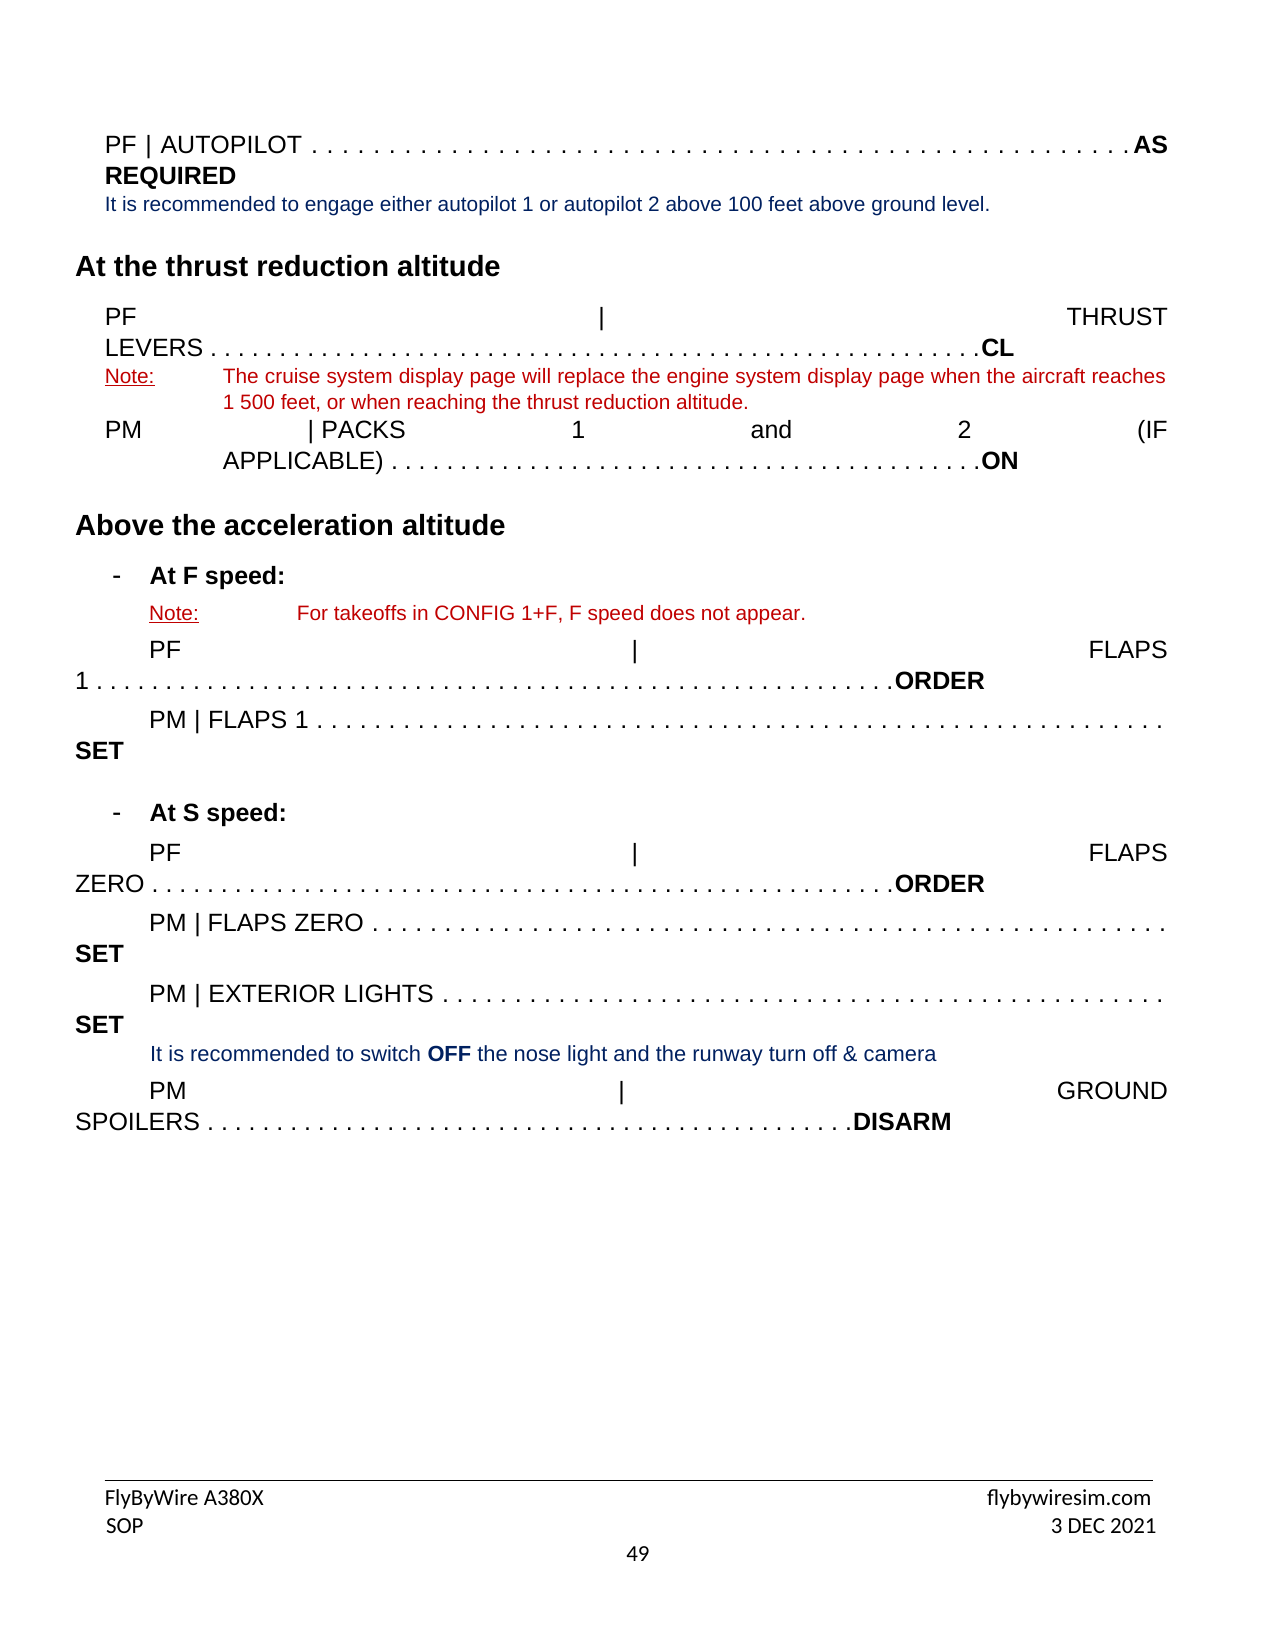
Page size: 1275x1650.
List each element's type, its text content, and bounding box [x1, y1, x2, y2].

text PM | PACKS 1 and 2 (IF APPLICABLE) . . . . . . . . . . . . . . . . . . . . . . . . . . . . . . . . . . . . . . . . . . .ON [104, 415, 1168, 475]
list At S speed: [112, 798, 1168, 827]
text PF | AUTOPILOT . . . . . . . . . . . . . . . . . . . . . . . . . . . . . . . . . . . . . . . . . . . . . . . . . . . . .AS REQUIRED [104, 130, 1168, 189]
text PF | THRUST LEVERS . . . . . . . . . . . . . . . . . . . . . . . . . . . . . . . . . . . . . . . . . . . . . . . . . . . . . . . .CL [104, 302, 1168, 361]
text PF | FLAPS 1 . . . . . . . . . . . . . . . . . . . . . . . . . . . . . . . . . . . . . . . . . . . . . . . . . . . . . . . . . .ORDER [75, 635, 1168, 695]
text At the thrust reduction altitude [75, 249, 1168, 282]
text PM | FLAPS ZERO . . . . . . . . . . . . . . . . . . . . . . . . . . . . . . . . . . . . . . . . . . . . . . . . . . . . . . . SET [75, 908, 1168, 968]
text It is recommended to engage either autopilot 1 or autopilot 2 above 100 feet above ground level. [104, 192, 1168, 216]
text PF | FLAPS ZERO . . . . . . . . . . . . . . . . . . . . . . . . . . . . . . . . . . . . . . . . . . . . . . . . . . . . . .ORDER [75, 838, 1168, 898]
text PM | EXTERIOR LIGHTS . . . . . . . . . . . . . . . . . . . . . . . . . . . . . . . . . . . . . . . . . . . . . . . . . . SET [75, 979, 1168, 1038]
list It is recommended to switch OFF the nose light and the runway turn off & camera [150, 1041, 1168, 1066]
text Above the acceleration altitude [75, 508, 1168, 542]
text Note: For takeoffs in CONFIG 1+F, F speed does not appear. [75, 601, 1168, 625]
text PM | FLAPS 1 . . . . . . . . . . . . . . . . . . . . . . . . . . . . . . . . . . . . . . . . . . . . . . . . . . . . . . . . . . . SET [75, 705, 1168, 765]
text PM | GROUND SPOILERS . . . . . . . . . . . . . . . . . . . . . . . . . . . . . . . . . . . . . . . . . . . . . . .DISARM [75, 1076, 1168, 1136]
text Note: The cruise system display page will replace the engine system display page when the aircraft reaches 1 500 feet, or when reaching the thrust reduction altitude. [104, 364, 1168, 413]
list At F speed: [112, 561, 1168, 590]
